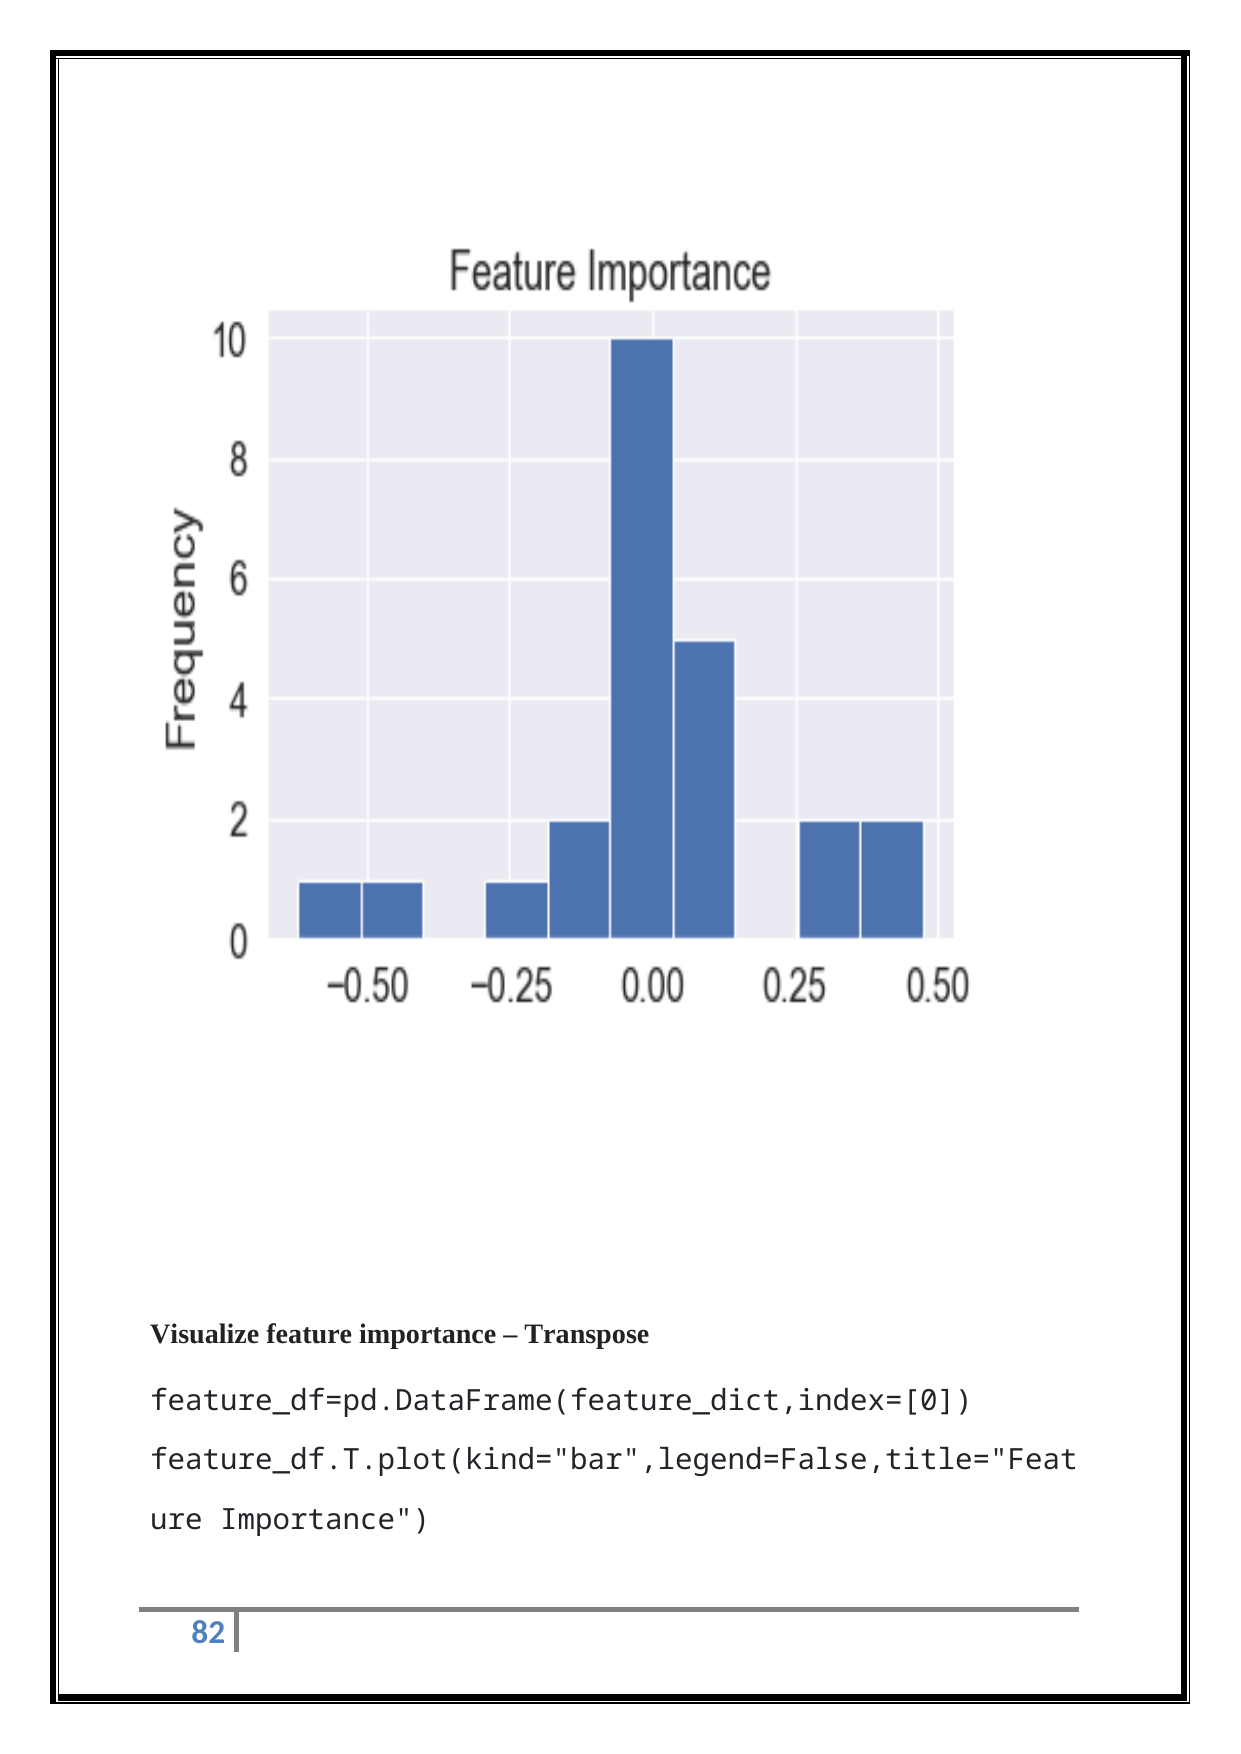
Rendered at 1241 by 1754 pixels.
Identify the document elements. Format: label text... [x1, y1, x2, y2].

text Visualize feature importance – Transpose [150, 1298, 1090, 1350]
text feature_df=pd.DataFrame(feature_dict,index=[0]) [150, 1379, 1090, 1419]
text feature_df.T.plot(kind="bar",legend=False,title="Feature Importance") [150, 1439, 1090, 1538]
picture [150, 230, 985, 1032]
